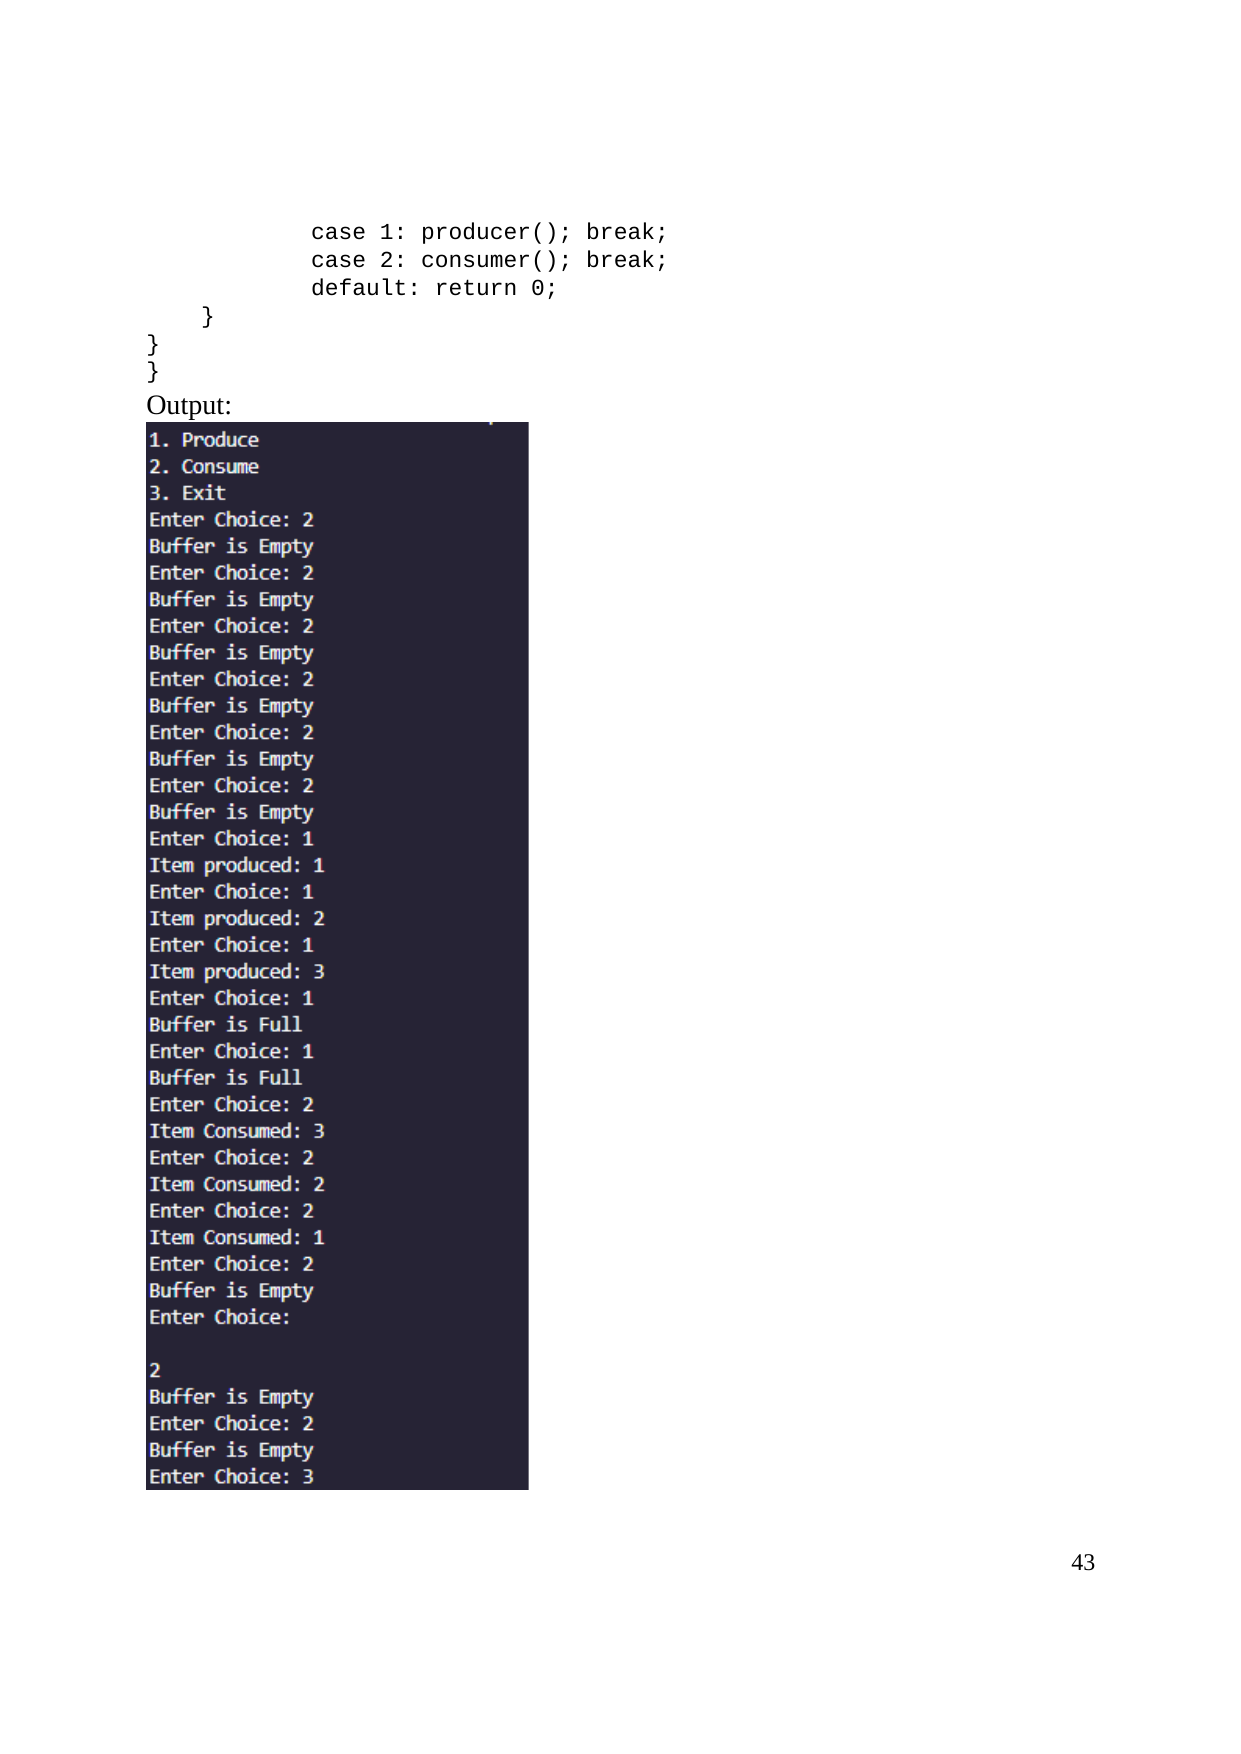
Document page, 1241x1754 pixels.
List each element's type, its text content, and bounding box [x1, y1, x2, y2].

text } [146, 304, 1102, 330]
text case 2: consumer(); break; [146, 248, 1102, 274]
text Output: [146, 388, 1102, 420]
text } [146, 332, 1102, 358]
text default: return 0; [146, 276, 1102, 302]
text } [146, 360, 1102, 386]
picture [146, 422, 529, 1490]
text case 1: producer(); break; [146, 220, 1102, 246]
